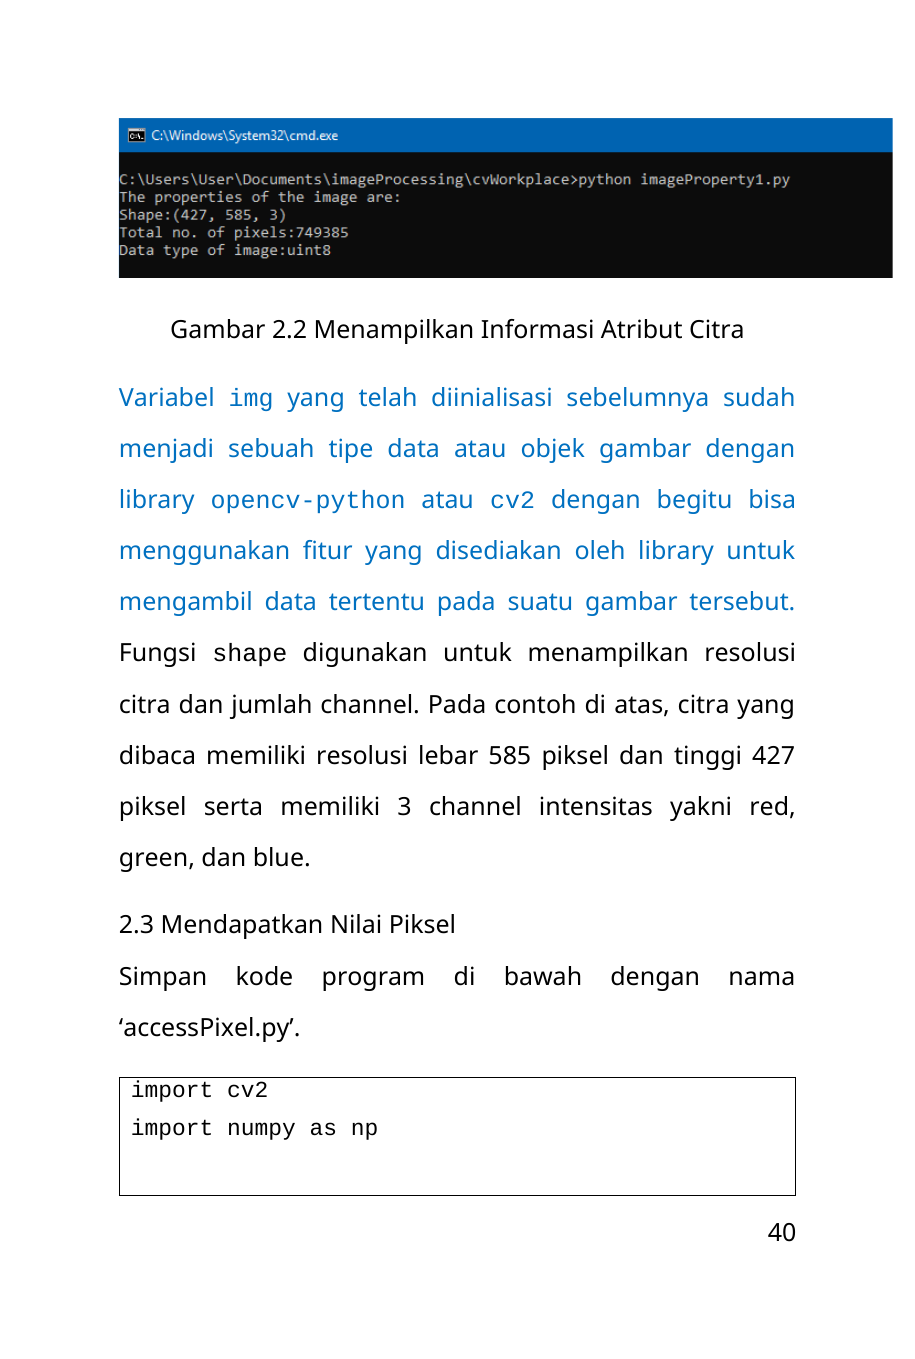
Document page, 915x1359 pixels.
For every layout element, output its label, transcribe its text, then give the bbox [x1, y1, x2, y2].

text Variabel img yang telah diinialisasi sebelumnya sudah menjadi sebuah tipe data atau objek gambar dengan library opencv-python atau cv2 dengan begitu bisa menggunakan fitur yang disediakan oleh library untuk mengambil data tertentu pada suatu gambar tersebut. Fungsi shape digunakan untuk menampilkan resolusi citra dan jumlah channel. Pada contoh di atas, citra yang dibaca memiliki resolusi lebar 585 piksel dan tinggi 427 piksel serta memiliki 3 channel intensitas yakni red, green, dan blue. [119, 379, 796, 873]
subtitle 2.3 Mendapatkan Nilai Piksel [119, 907, 796, 941]
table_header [120, 1078, 795, 1195]
picture [118, 118, 893, 278]
text Gambar 2.2 Menampilkan Informasi Atribut Citra [119, 312, 796, 346]
text Simpan kode program di bawah dengan nama ‘accessPixel.py’. [119, 958, 796, 1043]
